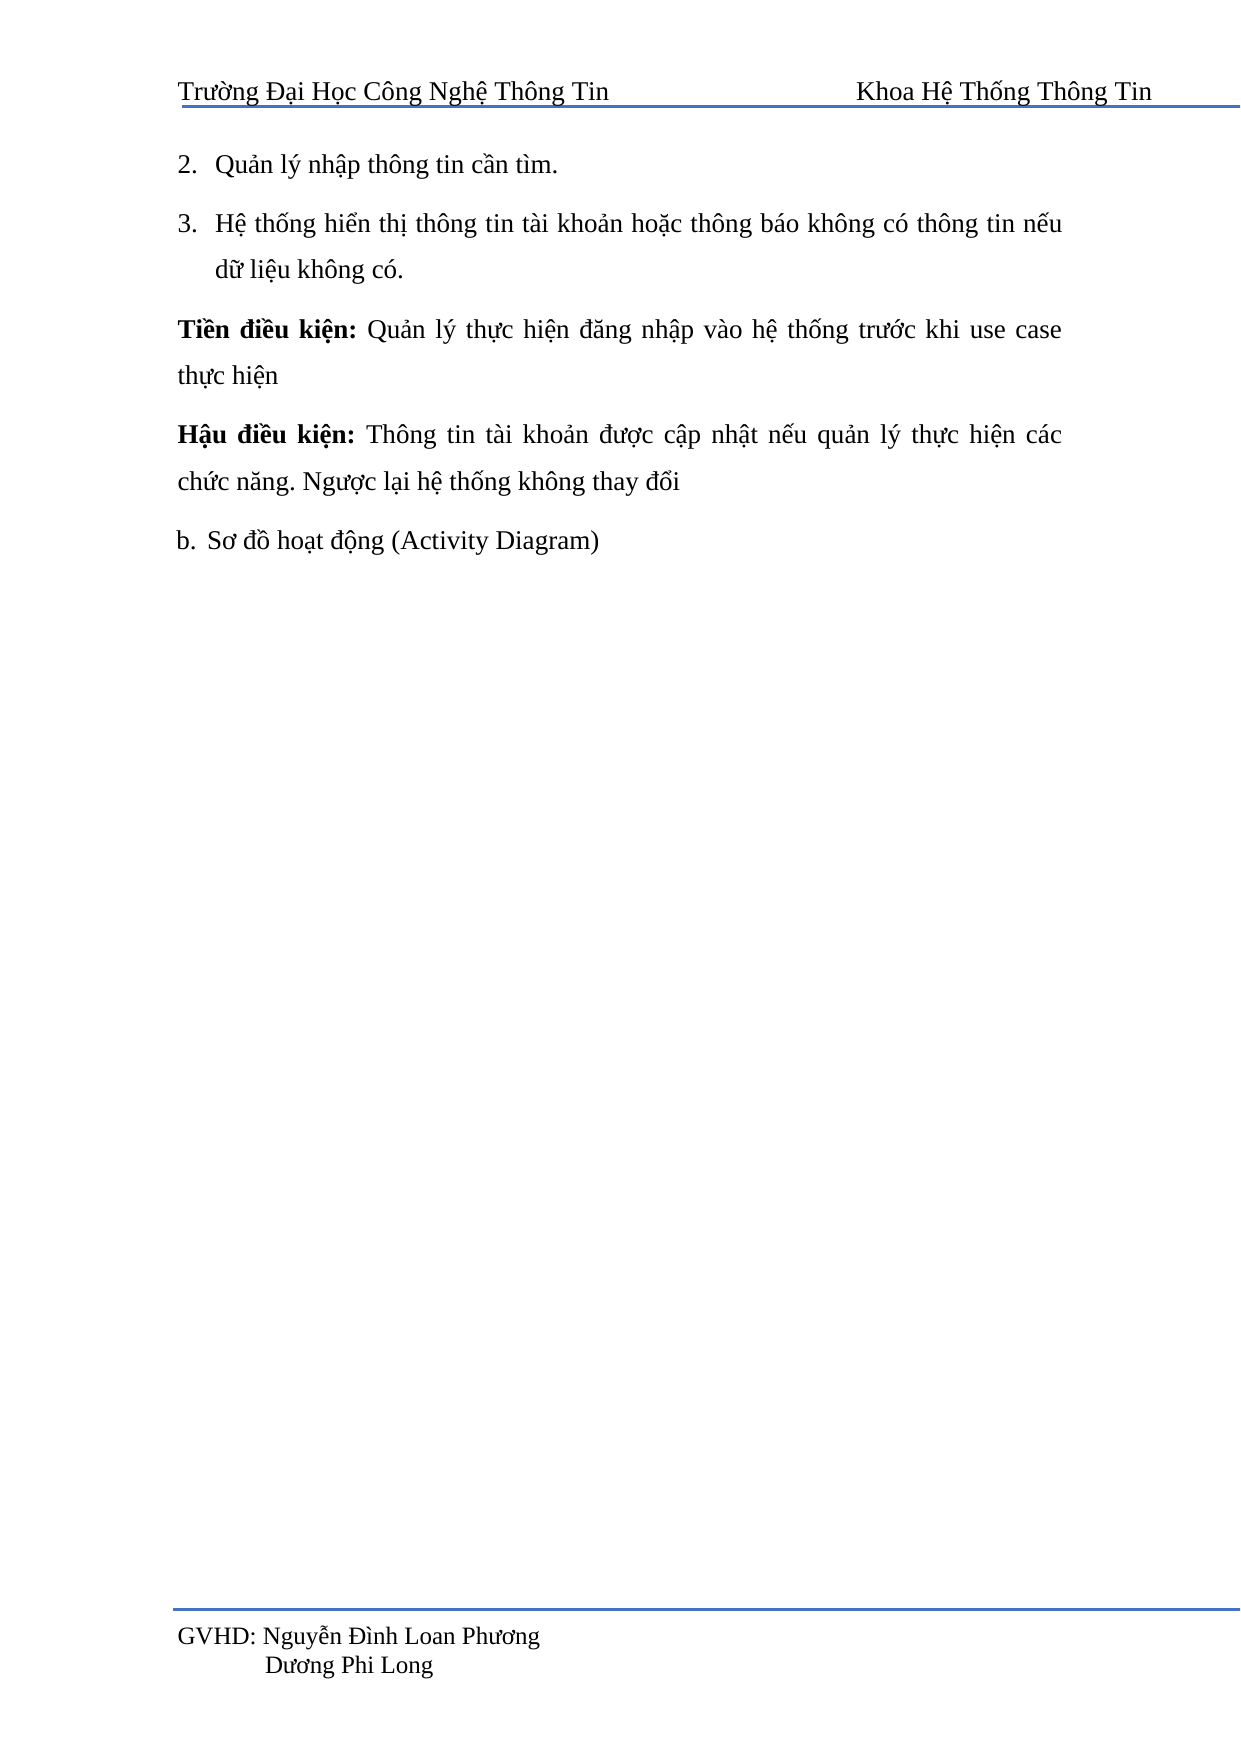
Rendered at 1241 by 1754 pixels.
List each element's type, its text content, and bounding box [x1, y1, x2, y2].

list Quản lý nhập thông tin cần tìm. [177, 148, 1063, 179]
list Sơ đồ hoạt động (Activity Diagram) [176, 524, 1063, 556]
text Hậu điều kiện: Thông tin tài khoản được cập nhật nếu quản lý thực hiện các chức năng. Ngược lại hệ thống không thay đổi [177, 418, 1063, 496]
text Tiền điều kiện: Quản lý thực hiện đăng nhập vào hệ thống trước khi use case thực hiện [177, 313, 1063, 391]
list Hệ thống hiển thị thông tin tài khoản hoặc thông báo không có thông tin nếu dữ liệu không có. [177, 207, 1063, 285]
